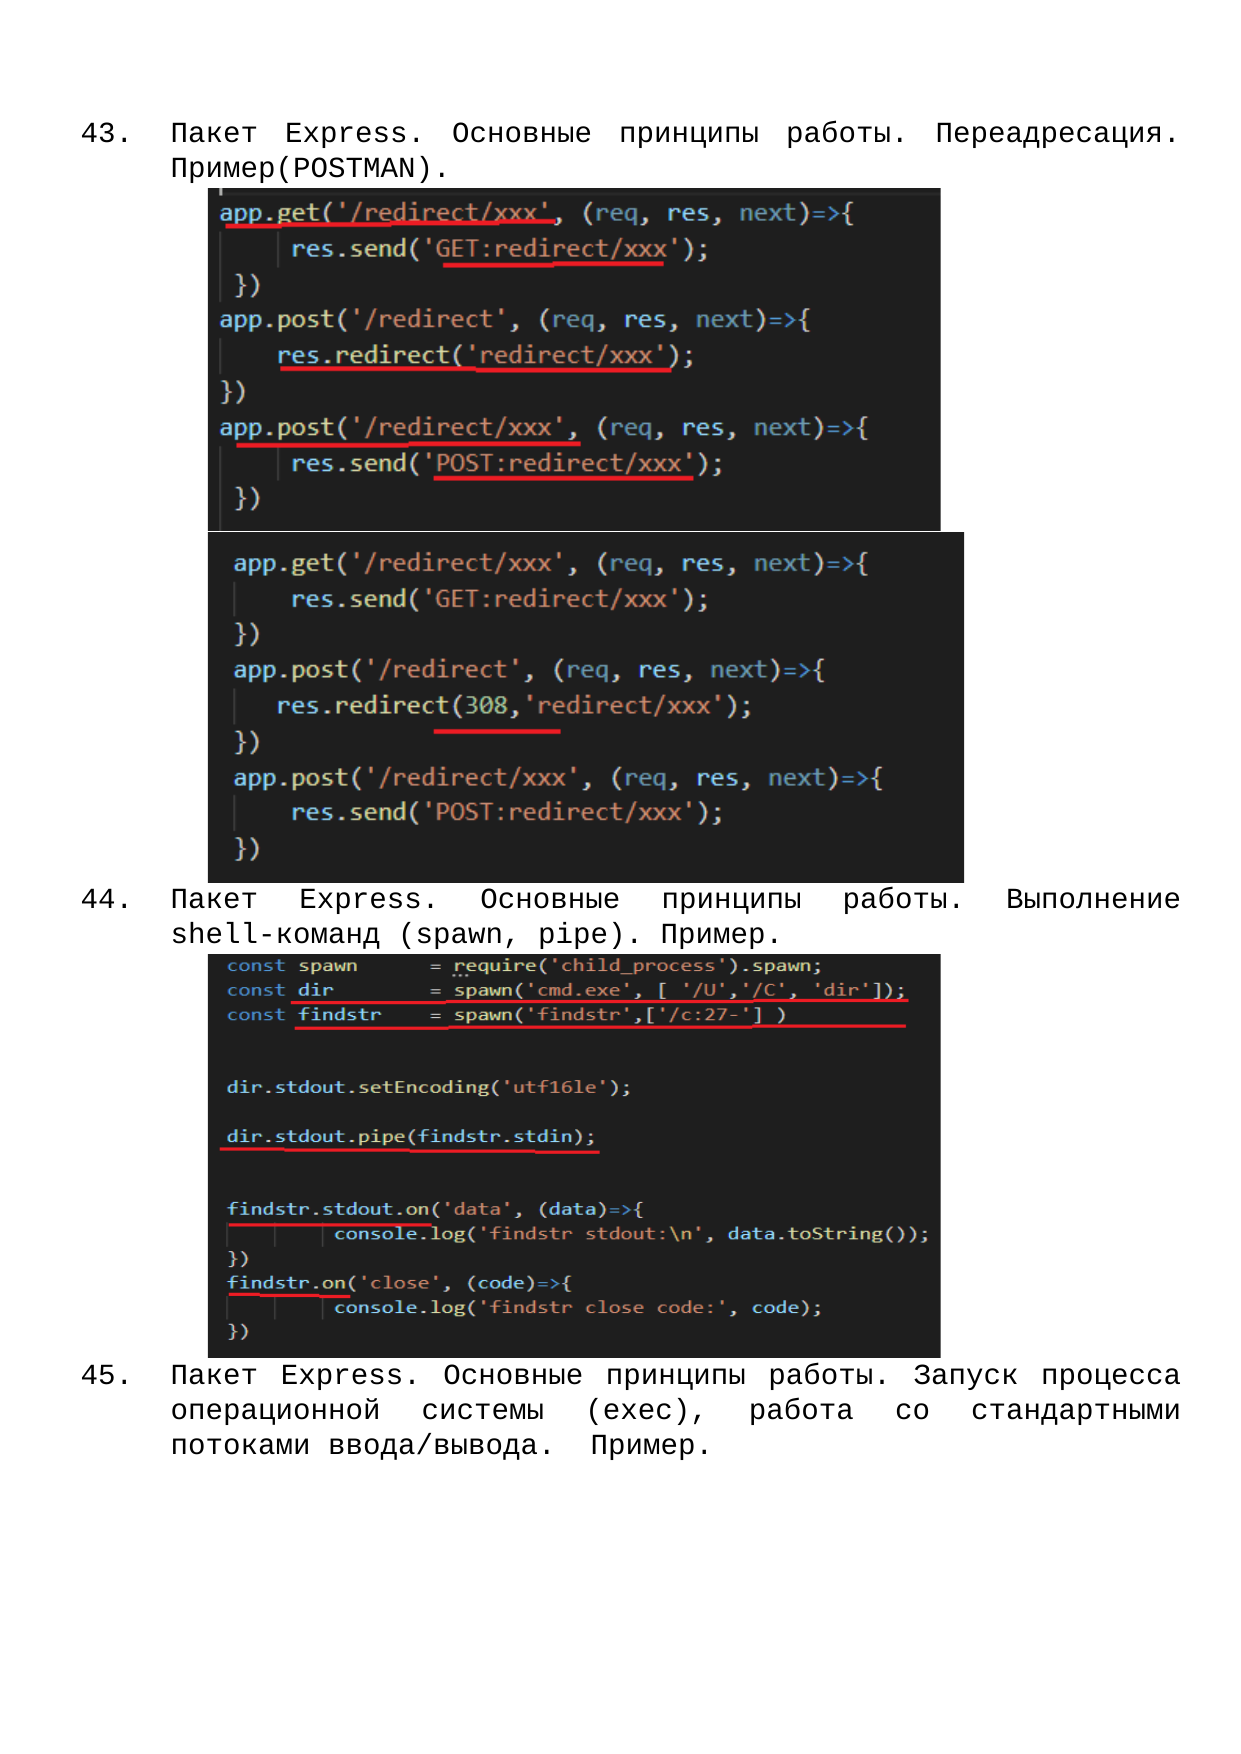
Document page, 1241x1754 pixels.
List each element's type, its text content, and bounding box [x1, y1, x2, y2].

picture [207, 954, 941, 1358]
list Пакет Express. Основные принципы работы. Переадресация. Пример(POSTMAN). [133, 118, 1181, 186]
list Пакет Express. Основные принципы работы. Запуск процесса операционной системы (exec), работа со стандартными потоками ввода/вывода. Пример. [133, 1360, 1181, 1463]
list Пакет Express. Основные принципы работы. Выполнение shell-команд (spawn, pipe). Пример. [133, 885, 1181, 953]
picture [207, 532, 965, 883]
picture [207, 188, 941, 531]
